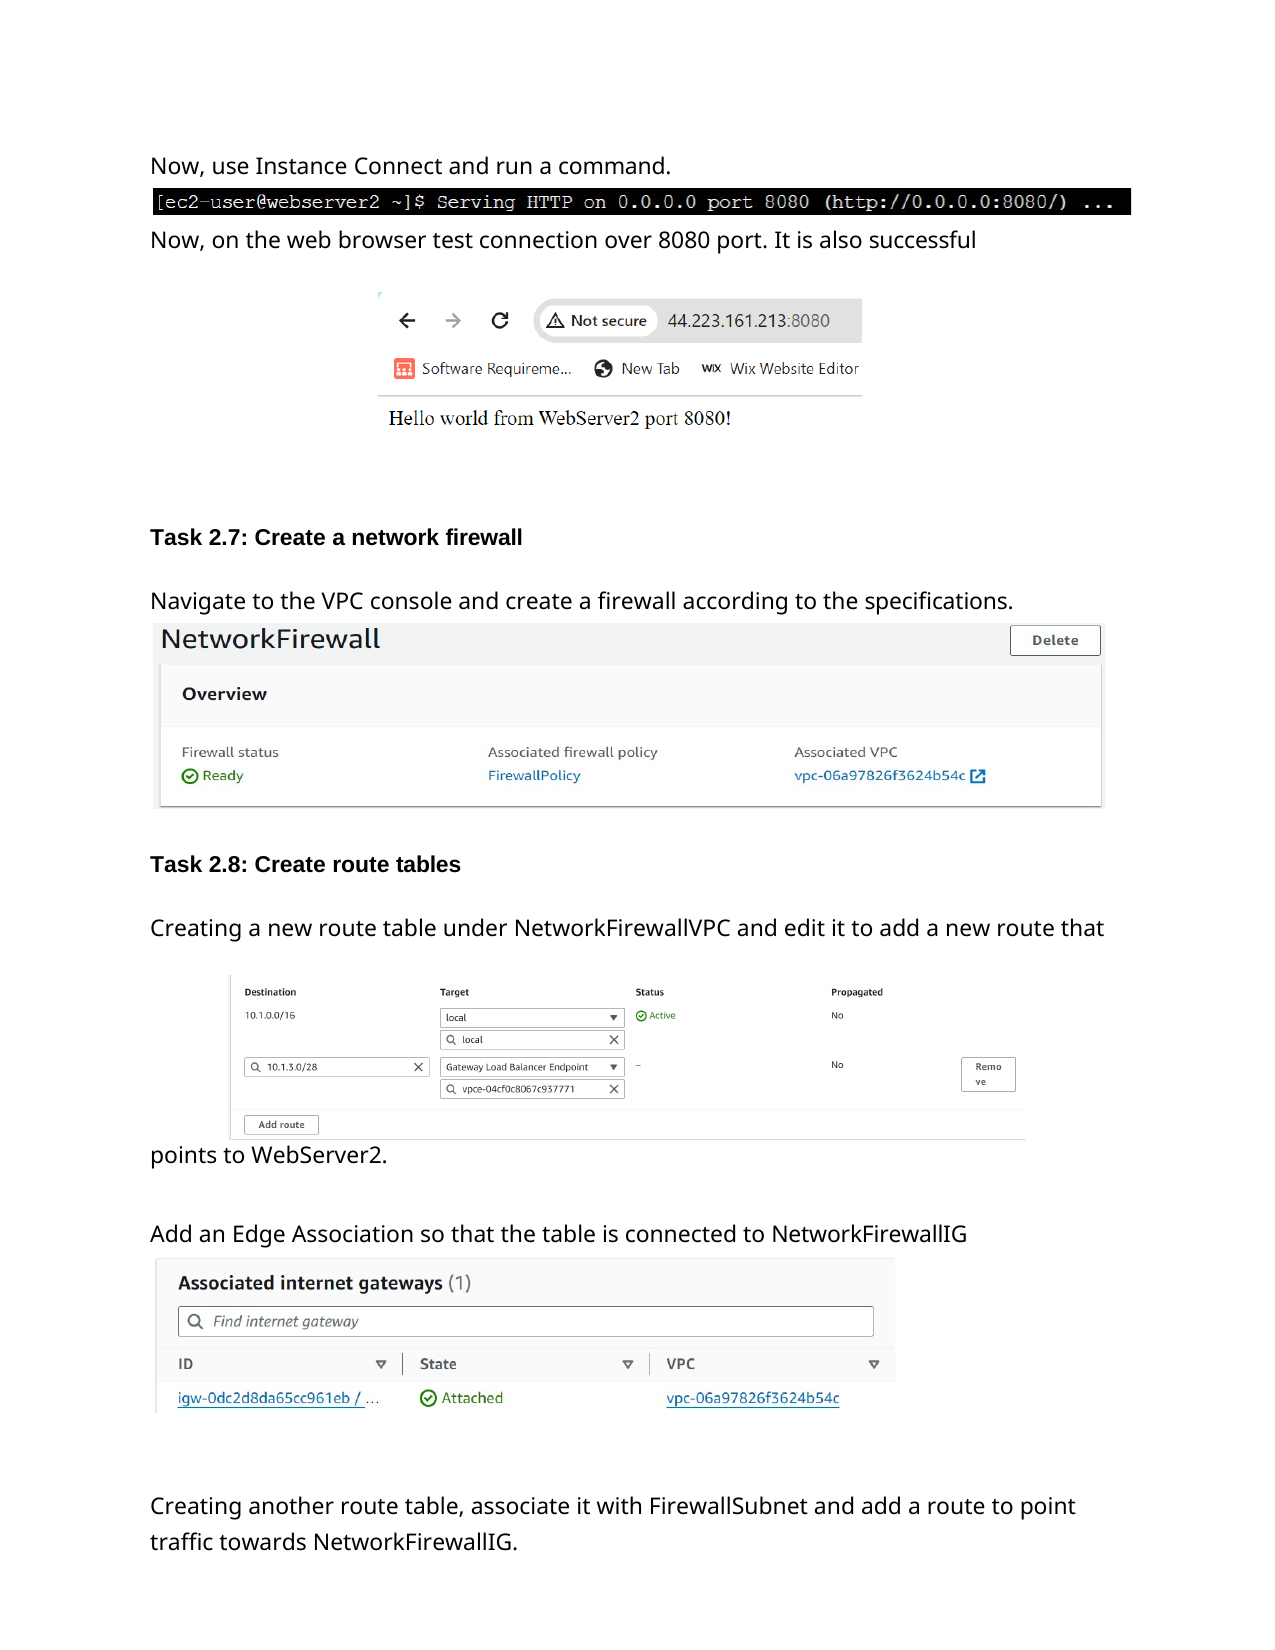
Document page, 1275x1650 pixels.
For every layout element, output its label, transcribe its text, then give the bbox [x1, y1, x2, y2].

text Now, use Instance Connect and run a command. [150, 150, 1217, 181]
subtitle Task 2.8: Create route tables [150, 851, 1217, 878]
text Creating a new route table under NetworkFirewallVPC and edit it to add a new route that points to WebServer2. [150, 912, 1122, 1171]
picture [153, 623, 1106, 809]
subtitle Task 2.7: Create a network firewall [150, 524, 1217, 550]
text Navigate to the VPC console and create a firewall according to the specifications. [150, 585, 1217, 616]
text Creating another route table, associate it with FirewallSubnet and add a route to point traffic towards NetworkFirewallIG. [150, 1490, 1122, 1557]
picture [153, 188, 1132, 195]
picture [154, 1258, 896, 1413]
text Add an Edge Association so that the table is connected to NetworkFirewallIG [150, 1218, 1217, 1249]
text Now, on the web browser test connection over 8080 port. It is also successful [150, 195, 1217, 255]
picture [378, 292, 862, 429]
